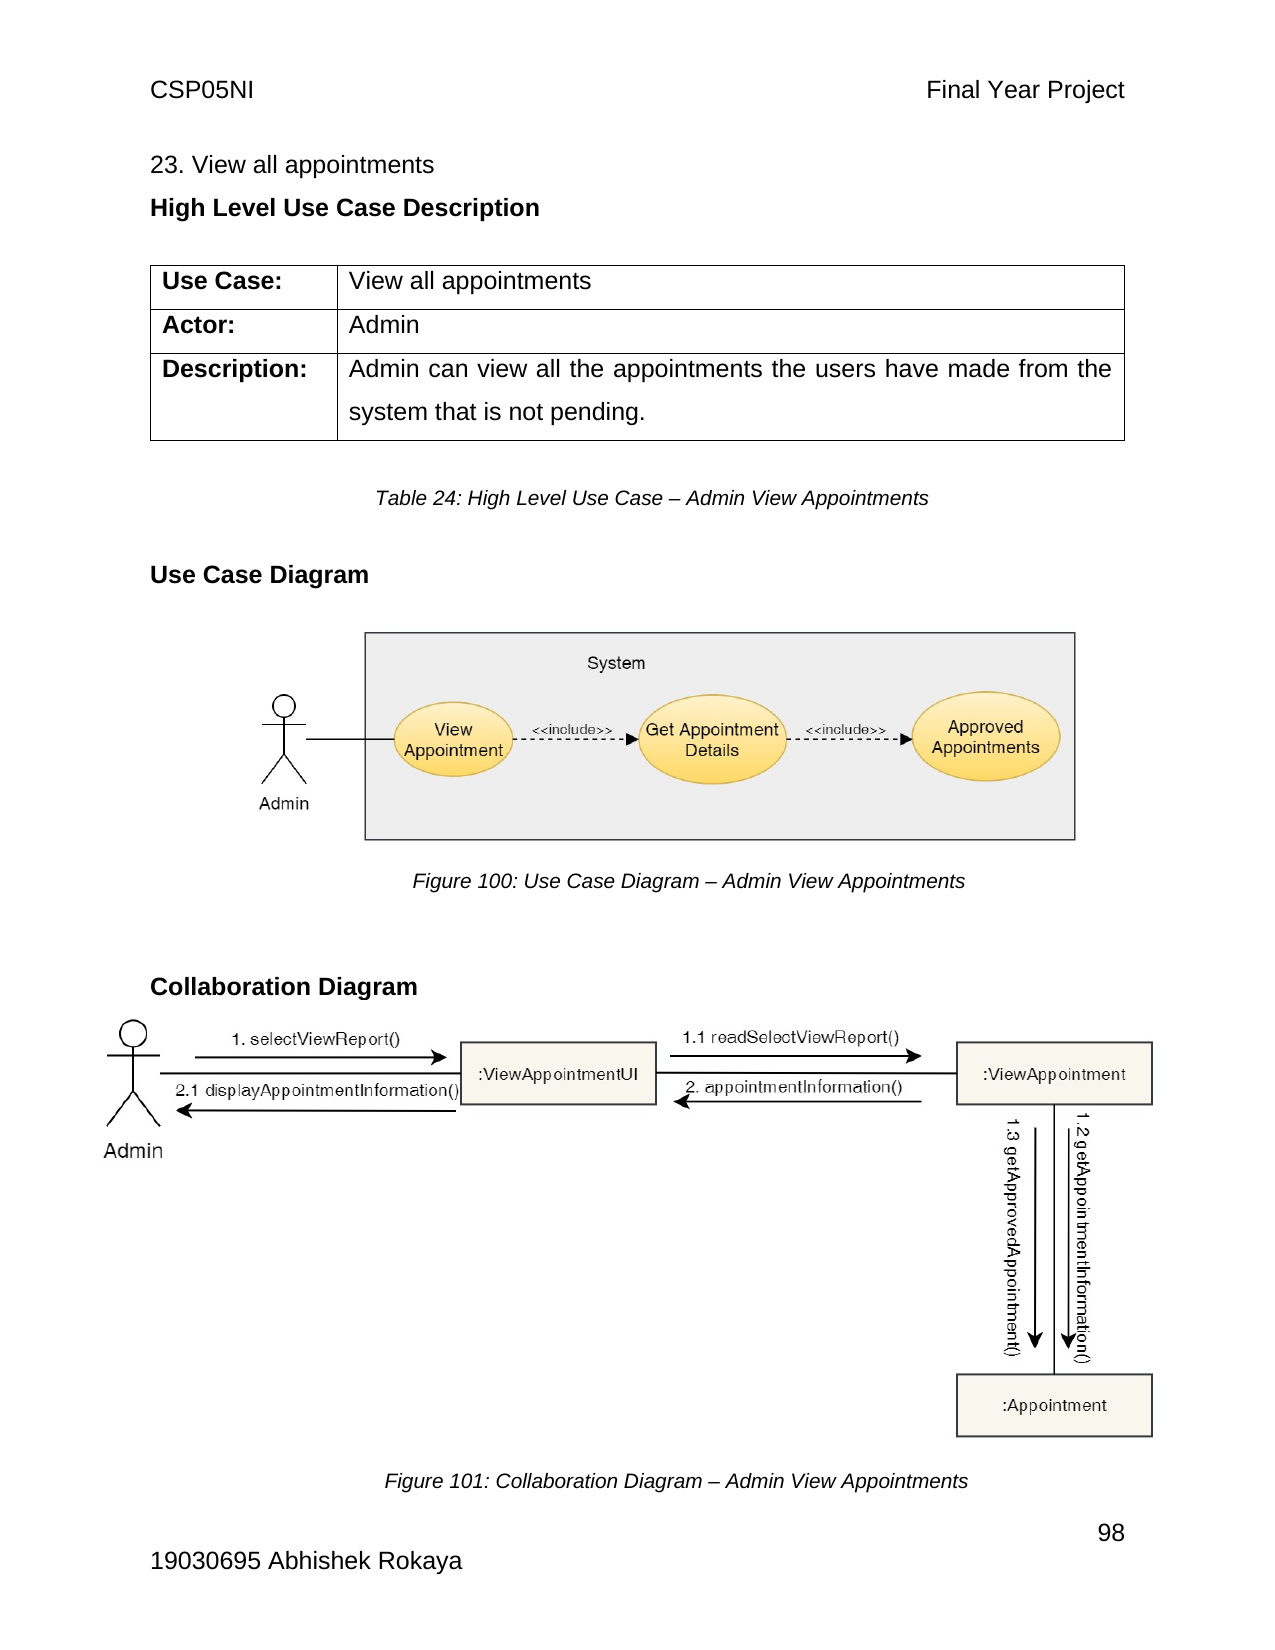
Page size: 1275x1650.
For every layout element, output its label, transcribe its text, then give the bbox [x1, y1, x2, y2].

table_cell Admin [338, 310, 1124, 353]
text Collaboration Diagram [150, 971, 1125, 1000]
table_cell Description: [151, 354, 337, 440]
text Figure 100: Use Case Diagram – Admin View Appointments [375, 869, 1125, 893]
text 23. View all appointments [150, 150, 1125, 179]
table_header View all appointments [338, 266, 1124, 309]
table_cell Actor: [151, 310, 337, 353]
text Table 24: High Level Use Case – Admin View Appointments [300, 486, 1125, 510]
text Figure 101: Collaboration Diagram – Admin View Appointments [375, 1469, 1125, 1493]
table_cell Admin can view all the appointments the users have made from the system that is not pending. [338, 354, 1124, 440]
text High Level Use Case Description [150, 193, 1125, 222]
text Use Case Diagram [150, 560, 1125, 588]
picture [243, 617, 1090, 855]
table_header Use Case: [151, 266, 337, 309]
picture [84, 1000, 1169, 1455]
